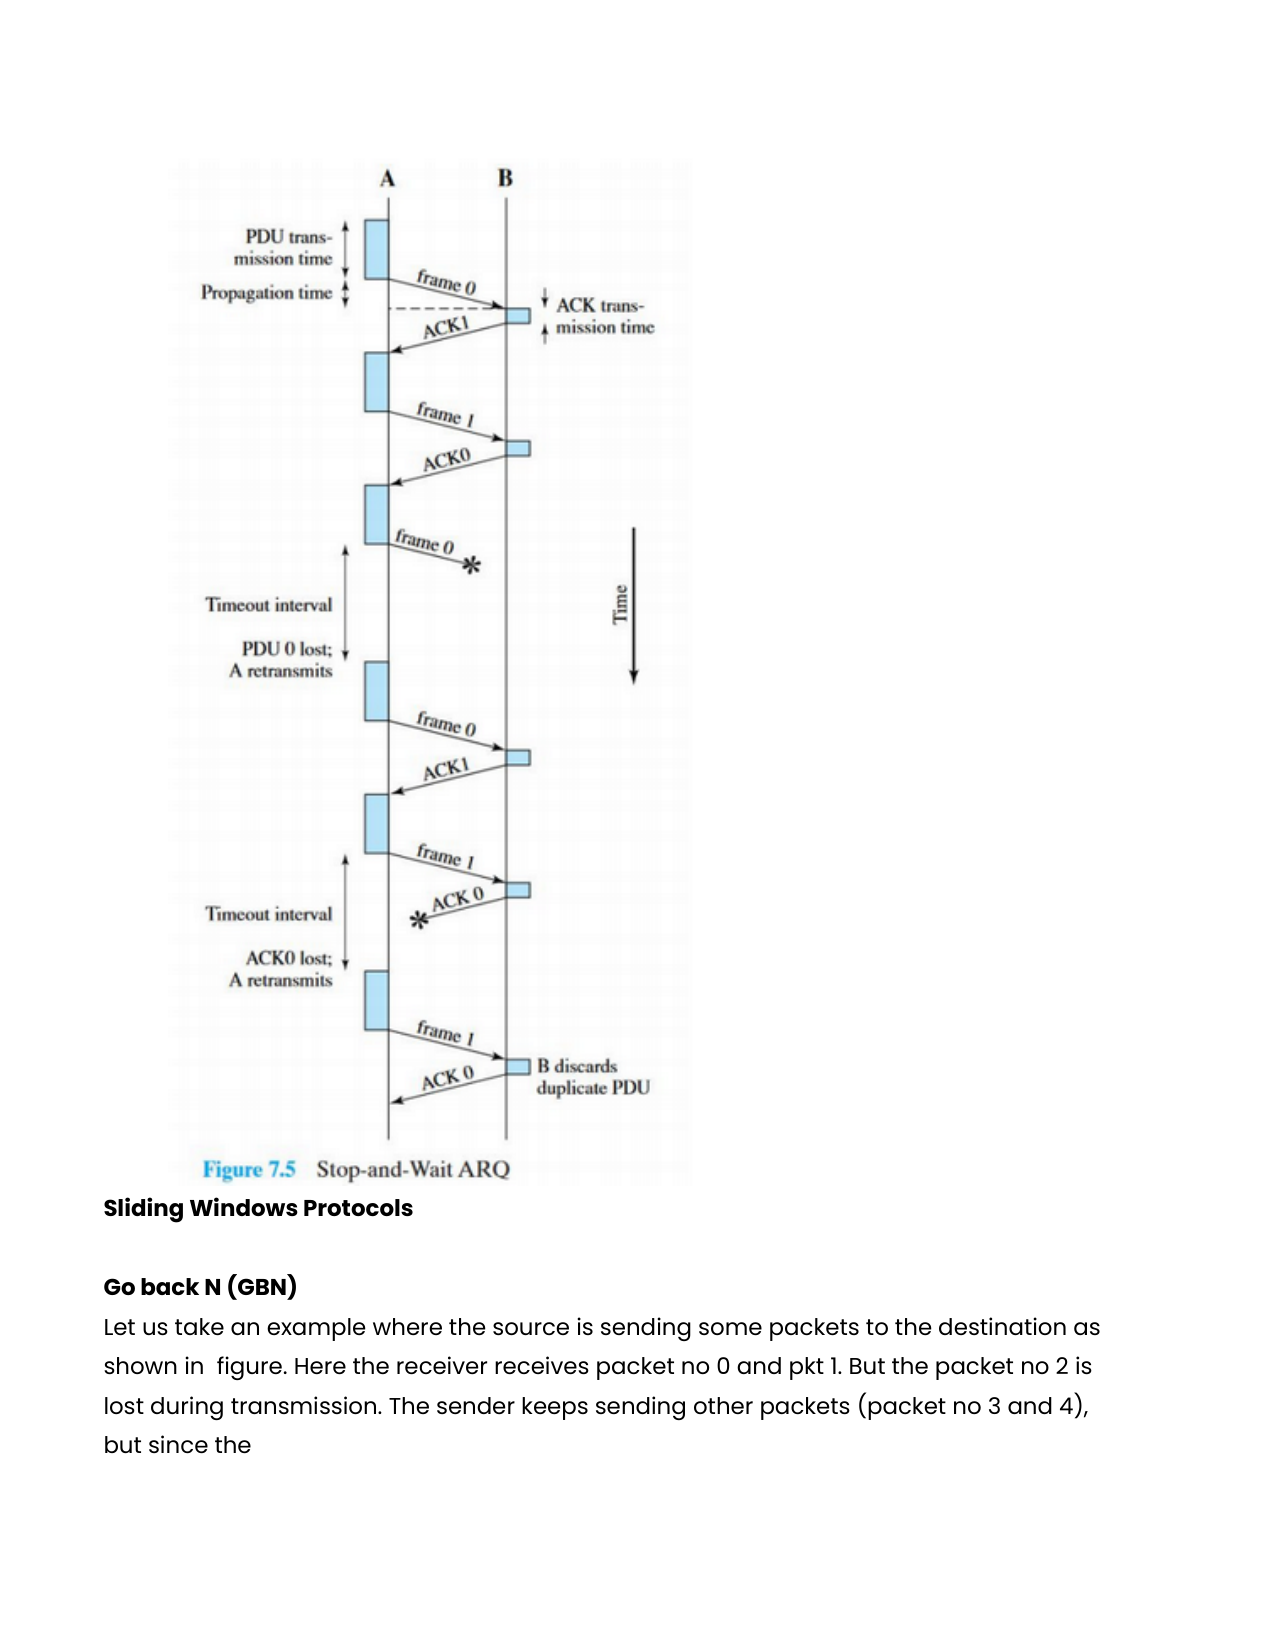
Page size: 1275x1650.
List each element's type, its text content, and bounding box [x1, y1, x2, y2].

text Sliding Windows Protocols [103, 1190, 1125, 1225]
text Go back N (GBN) [103, 1269, 1125, 1304]
text Let us take an example where the source is sending some packets to the destination as shown in figure. Here the receiver receives packet no 0 and pkt 1. But the packet no 2 is lost during transmission. The sender keeps sending other packets (packet no 3 and 4), but since the [103, 1309, 1125, 1462]
picture [103, 150, 736, 1186]
